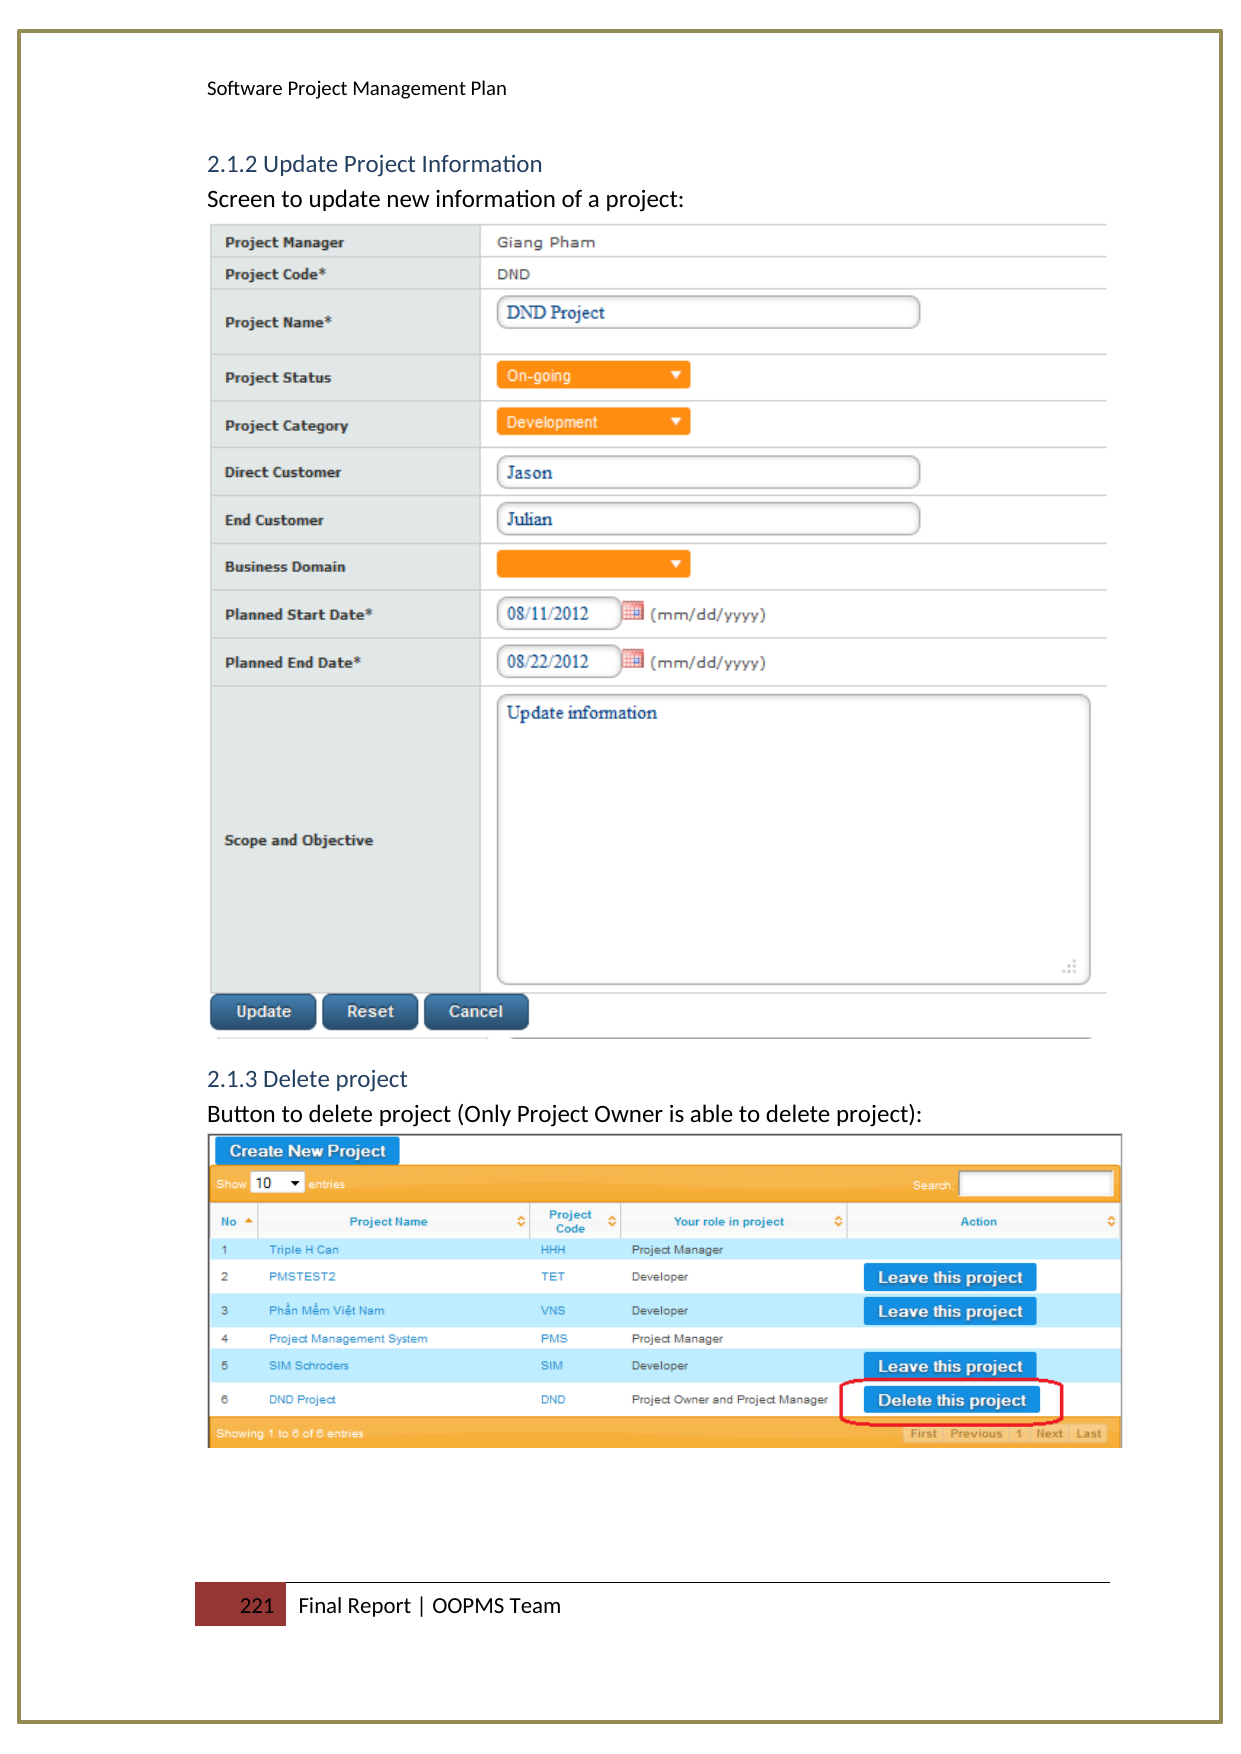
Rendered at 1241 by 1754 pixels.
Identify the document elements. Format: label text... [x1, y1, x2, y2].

text Screen to update new information of a project: [207, 183, 1122, 217]
subtitle 2.1.3 Delete project [207, 1063, 1122, 1094]
picture [206, 217, 1123, 1039]
picture [206, 1133, 1123, 1448]
subtitle 2.1.2 Update Project Information [207, 148, 1122, 178]
text Button to delete project (Only Project Owner is able to delete project): [207, 1098, 1122, 1133]
